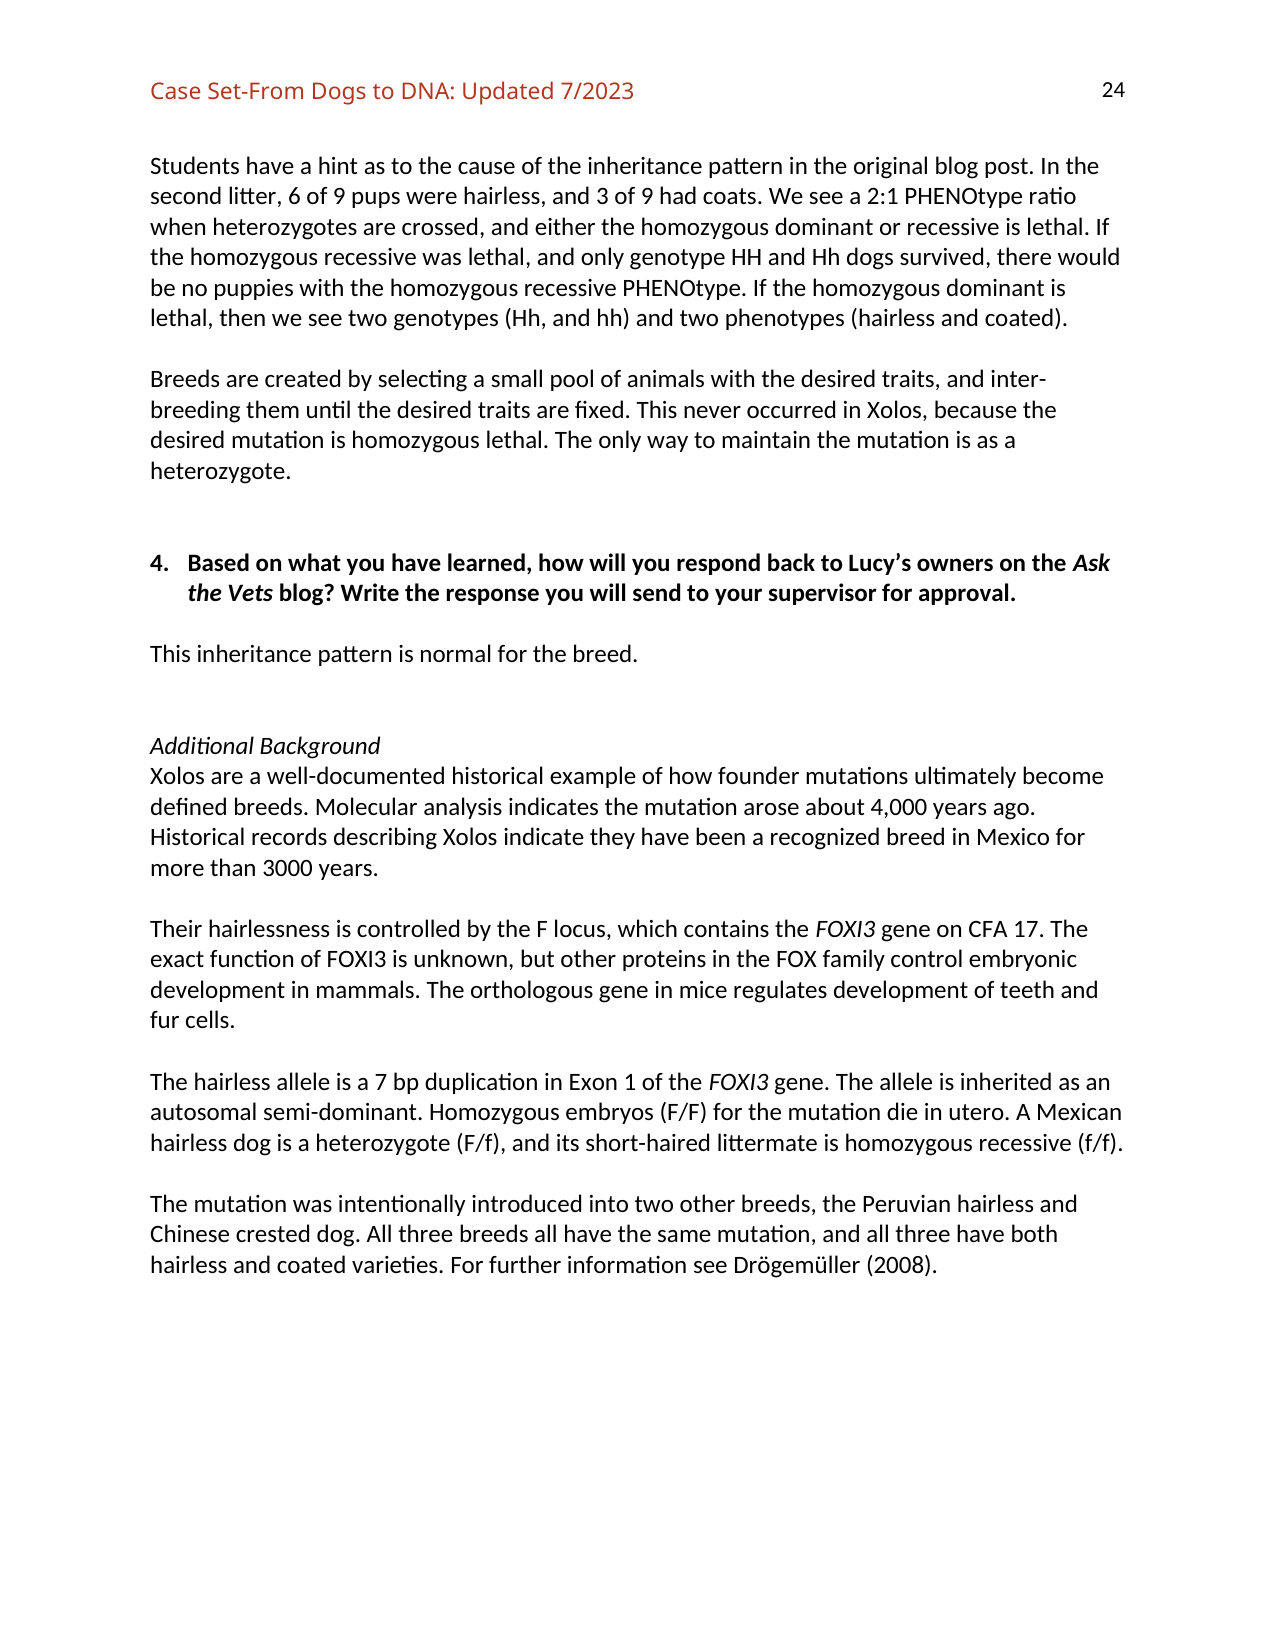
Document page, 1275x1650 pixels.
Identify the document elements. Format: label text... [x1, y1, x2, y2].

text Students have a hint as to the cause of the inheritance pattern in the original blog post. In the second litter, 6 of 9 pups were hairless, and 3 of 9 had coats. We see a 2:1 PHENOtype ratio when heterozygotes are crossed, and either the homozygous dominant or recessive is lethal. If the homozygous recessive was lethal, and only genotype HH and Hh dogs survived, there would be no puppies with the homozygous recessive PHENOtype. If the homozygous dominant is lethal, then we see two genotypes (Hh, and hh) and two phenotypes (hairless and coated). [150, 150, 1125, 333]
text This inheritance pattern is normal for the breed. [150, 638, 1125, 669]
text Xolos are a well-documented historical example of how founder mutations ultimately become defined breeds. Molecular analysis indicates the mutation arose about 4,000 years ago. Historical records describing Xolos indicate they have been a recognized breed in Mexico for more than 3000 years. [150, 760, 1125, 882]
text Additional Background [150, 730, 1125, 760]
text Breeds are created by selecting a small pool of animals with the desired traits, and inter-breeding them until the desired traits are fixed. This never occurred in Xolos, because the desired mutation is homozygous lethal. The only way to maintain the mutation is as a heterozygote. [150, 364, 1125, 486]
text Their hairlessness is controlled by the F locus, which contains the FOXI3 gene on CFA 17. The exact function of FOXI3 is unknown, but other proteins in the FOX family control embryonic development in mammals. The orthologous gene in mice regulates development of teeth and fur cells. [150, 913, 1125, 1035]
text The mutation was intentionally introduced into two other breeds, the Peruvian hairless and Chinese crested dog. All three breeds all have the same mutation, and all three have both hairless and coated varieties. For further information see Drögemüller (2008). [150, 1188, 1125, 1279]
text The hairless allele is a 7 bp duplication in Exon 1 of the FOXI3 gene. The allele is inherited as an autosomal semi-dominant. Homozygous embryos (F/F) for the mutation die in utero. A Mexican hairless dog is a heterozygote (F/f), and its short-haired littermate is homozygous recessive (f/f). [150, 1066, 1125, 1157]
list Based on what you have learned, how will you respond back to Lucy’s owners on the Ask the Vets blog? Write the response you will send to your supervisor for approval. [150, 547, 1125, 608]
